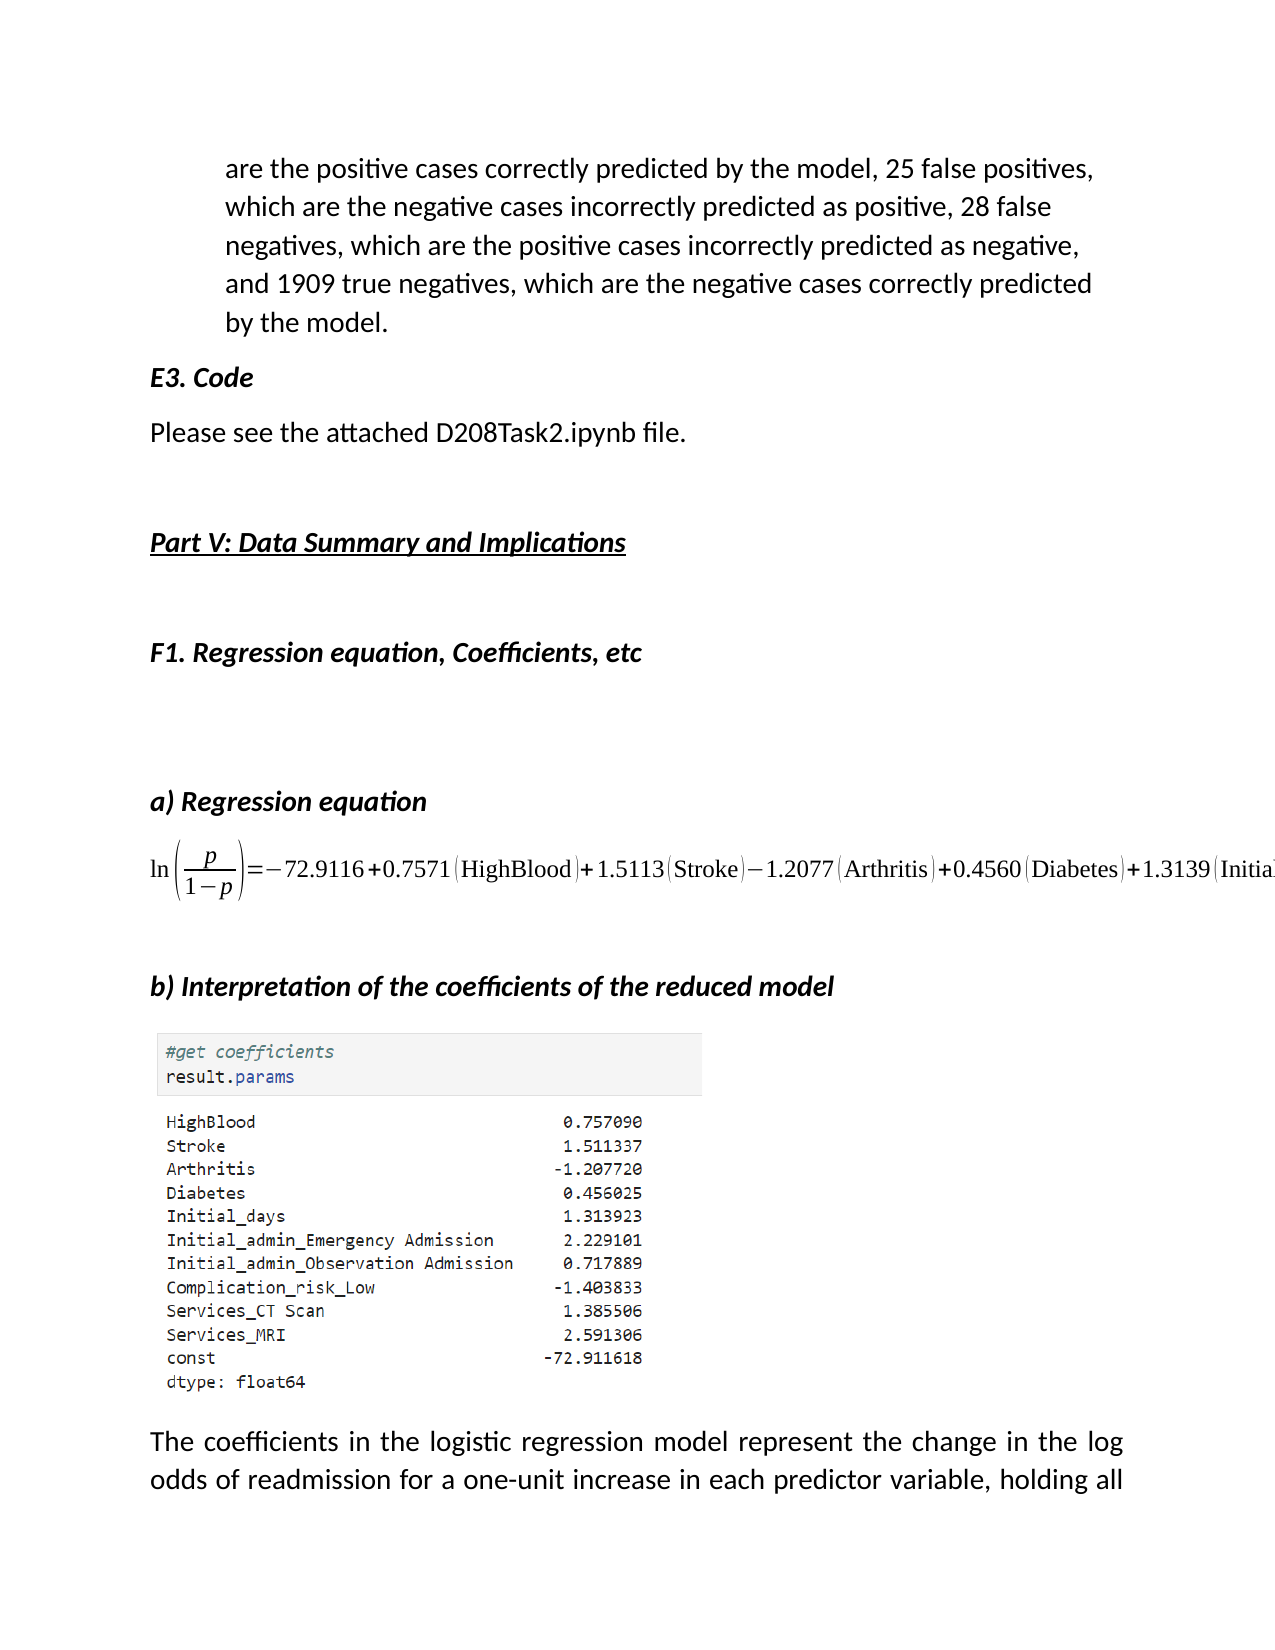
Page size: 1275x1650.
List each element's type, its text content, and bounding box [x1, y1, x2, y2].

text a) Regression equation [150, 783, 1125, 819]
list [225, 150, 1125, 339]
text F1. Regression equation, Coefficients, etc [150, 634, 1125, 670]
text E3. Code [150, 359, 1125, 394]
text Part V: Data Summary and Implications [150, 524, 1125, 560]
picture [150, 1023, 703, 1404]
text Please see the attached D208Task2.ipynb file. [150, 414, 1125, 449]
text b) Interpretation of the coefficients of the reduced model [150, 968, 1125, 1004]
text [150, 1423, 1125, 1497]
